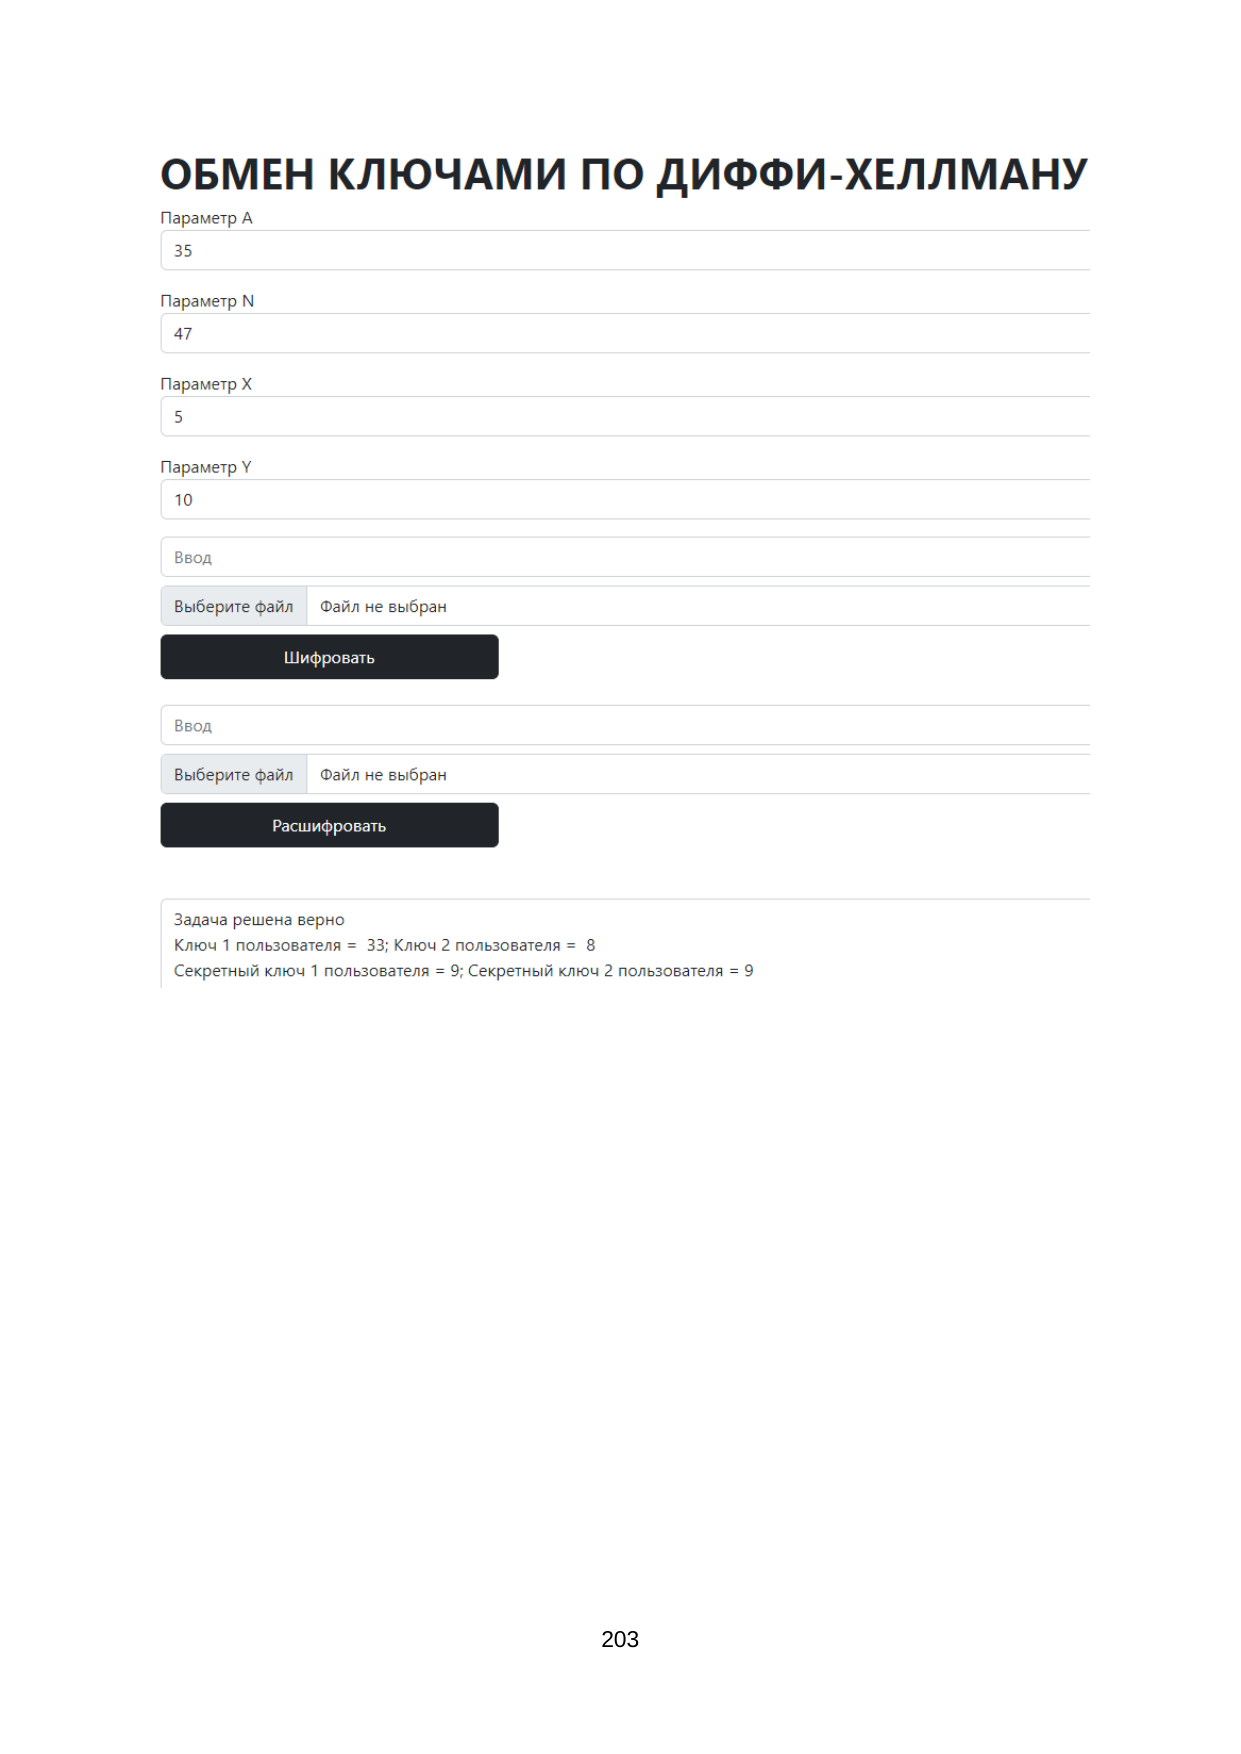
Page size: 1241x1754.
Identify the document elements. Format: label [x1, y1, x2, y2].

picture [150, 150, 1091, 988]
